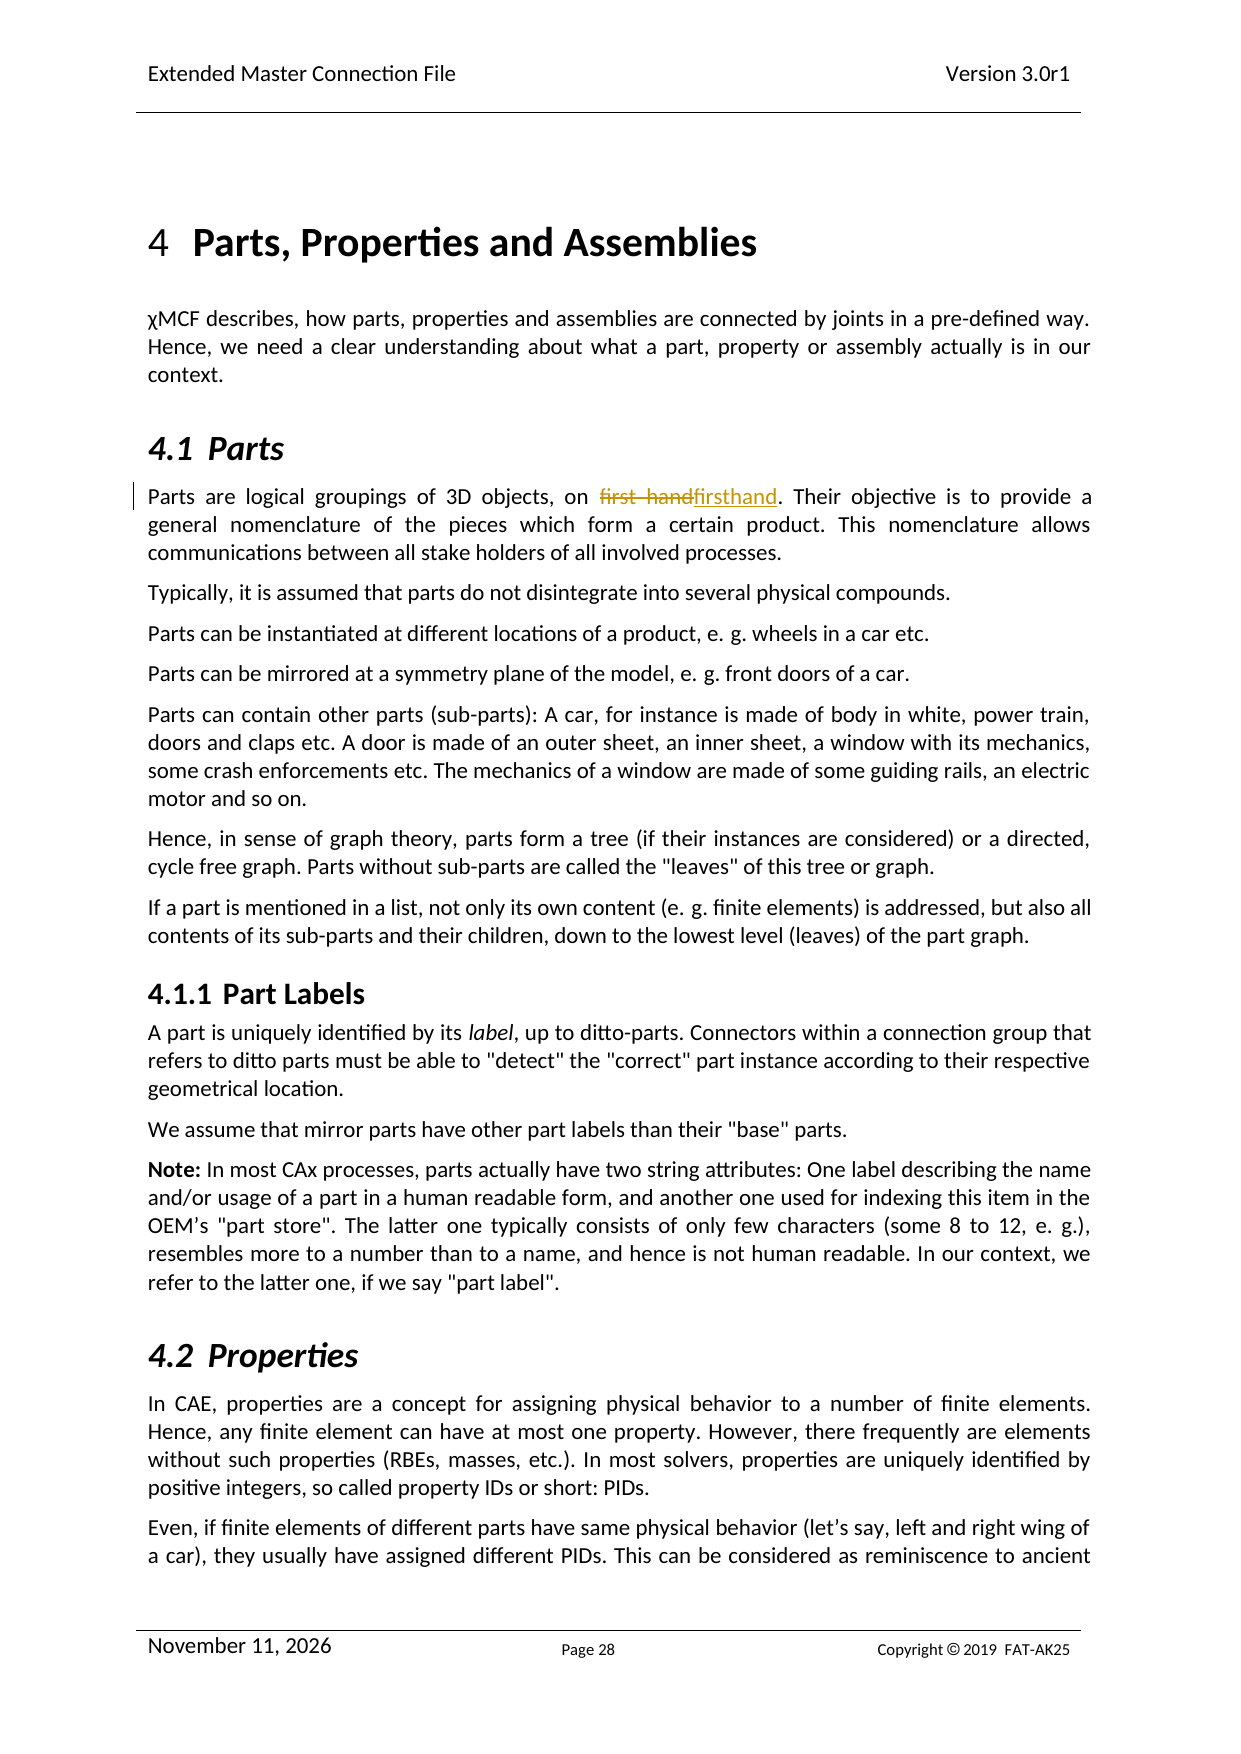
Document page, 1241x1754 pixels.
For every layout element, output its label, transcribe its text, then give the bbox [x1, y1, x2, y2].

text In CAE, properties are a concept for assigning physical behavior to a number of finite elements. Hence, any finite element can have at most one property. However, there frequently are elements without such properties (RBEs, masses, etc.). In most solvers, properties are uniquely identified by positive integers, so called property IDs or short: PIDs. [148, 1389, 1092, 1501]
text Parts can be instantiated at different locations of a product, e. g. wheels in a car etc. [148, 619, 1092, 647]
text A part is uniquely identified by its label, up to ditto-parts. Connectors within a connection group that refers to ditto parts must be able to "detect" the "correct" part instance according to their respective geometrical location. [148, 1018, 1092, 1102]
text We assume that mirror parts have other part labels than their "base" parts. [148, 1115, 1092, 1143]
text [148, 1513, 1092, 1569]
subtitle Properties [148, 1333, 1092, 1376]
text χMCF describes, how parts, properties and assemblies are connected by joints in a pre-defined way. Hence, we need a clear understanding about what a part, property or assembly actually is in our context. [148, 304, 1092, 388]
subtitle Parts [148, 426, 1092, 469]
text Hence, in sense of graph theory, parts form a tree (if their instances are considered) or a directed, cycle free graph. Parts without sub-parts are called the "leaves" of this tree or graph. [148, 824, 1092, 881]
subtitle Parts, Properties and Assemblies [148, 216, 1092, 267]
text Parts can contain other parts (sub-parts): A car, for instance is made of body in white, power train, doors and claps etc. A door is made of an outer sheet, an inner sheet, a window with its mechanics, some crash enforcements etc. The mechanics of a window are made of some guiding rails, an electric motor and so on. [148, 700, 1092, 812]
subtitle Part Labels [148, 974, 1092, 1012]
text Typically, it is assumed that parts do not disintegrate into several physical compounds. [148, 578, 1092, 606]
text Parts are logical groupings of 3D objects, on . Their objective is to provide a general nomenclature of the pieces which form a certain product. This nomenclature allows communications between all stake holders of all involved processes. [148, 482, 1092, 566]
text Note: In most CAx processes, parts actually have two string attributes: One label describing the name and/or usage of a part in a human readable form, and another one used for indexing this item in the OEM’s "part store". The latter one typically consists of only few characters (some 8 to 12, e. g.), resembles more to a number than to a name, and hence is not human readable. In our context, we refer to the latter one, if we say "part label". [148, 1156, 1092, 1296]
text If a part is mentioned in a list, not only its own content (e. g. finite elements) is addressed, but also all contents of its sub-parts and their children, down to the lowest level (leaves) of the part graph. [148, 893, 1092, 949]
text Parts can be mirrored at a symmetry plane of the model, e. g. front doors of a car. [148, 659, 1092, 687]
